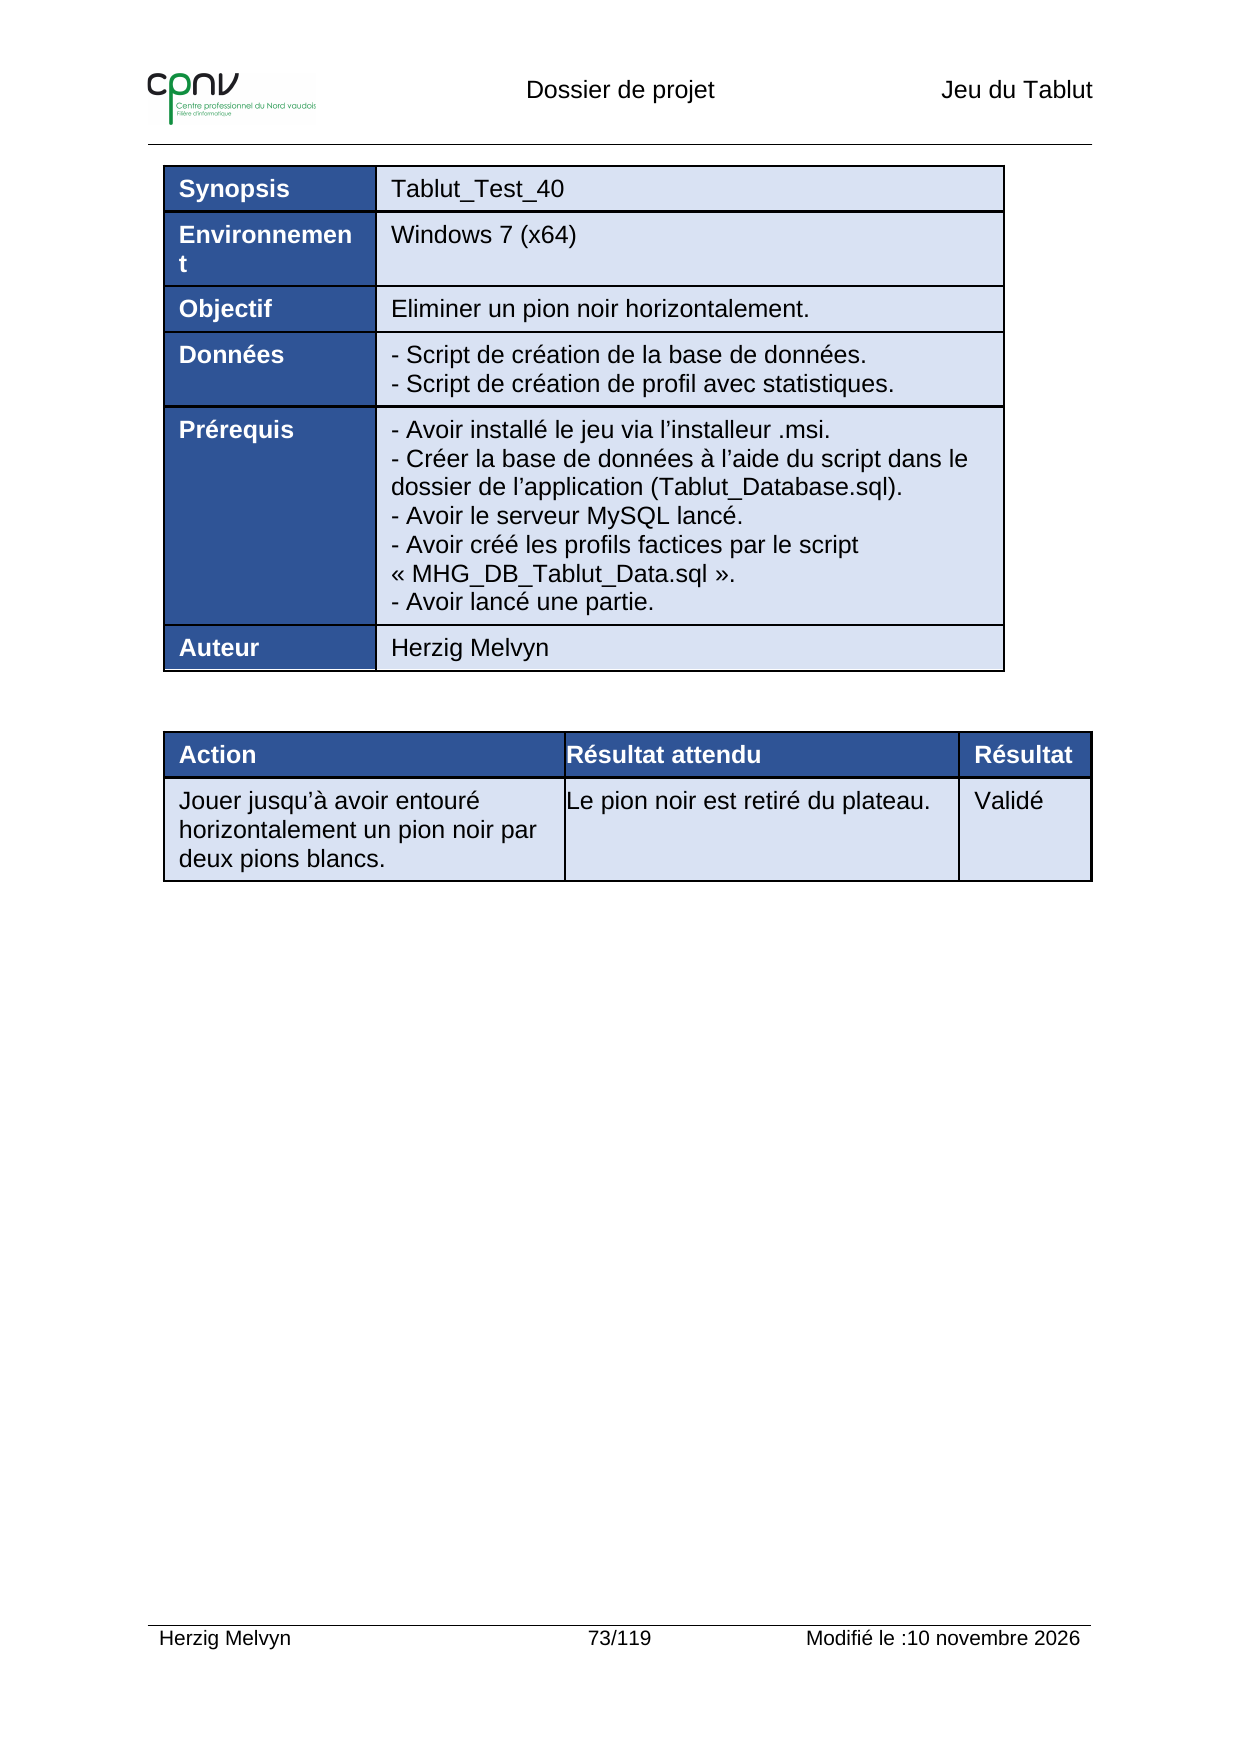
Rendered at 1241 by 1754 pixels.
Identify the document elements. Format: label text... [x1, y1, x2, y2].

table_cell - Avoir installé le jeu via l’installeur .msi. - Créer la base de données à l’aide du script dans le dossier de l’application (Tablut_Database.sql). - Avoir le serveur MySQL lancé. - Avoir créé les profils factices par le script « MHG_DB_Tablut_Data.sql ». - Avoir lancé une partie. [377, 408, 1003, 624]
table_header Tablut_Test_40 [377, 167, 1003, 210]
table_cell Windows 7 (x64) [377, 213, 1003, 285]
table_cell Validé [960, 779, 1090, 880]
table_header Synopsis [165, 167, 375, 210]
table_cell Le pion noir est retiré du plateau. [566, 779, 958, 880]
table_cell Jouer jusqu’à avoir entouré horizontalement un pion noir par deux pions blancs. [165, 779, 564, 880]
table_cell Objectif [165, 287, 375, 331]
table_cell Données [165, 333, 375, 405]
table_header Action [165, 733, 564, 776]
table_cell - Script de création de la base de données. - Script de création de profil avec statistiques. [377, 333, 1003, 405]
table_cell Auteur [165, 626, 375, 669]
table_cell Prérequis [165, 408, 375, 624]
table_header Résultat attendu [566, 733, 958, 776]
table_header Résultat [960, 733, 1090, 776]
table_cell Eliminer un pion noir horizontalement. [377, 287, 1003, 331]
table_cell Environnement [165, 213, 375, 285]
picture [147, 73, 316, 125]
table_cell Herzig Melvyn [377, 626, 1003, 669]
